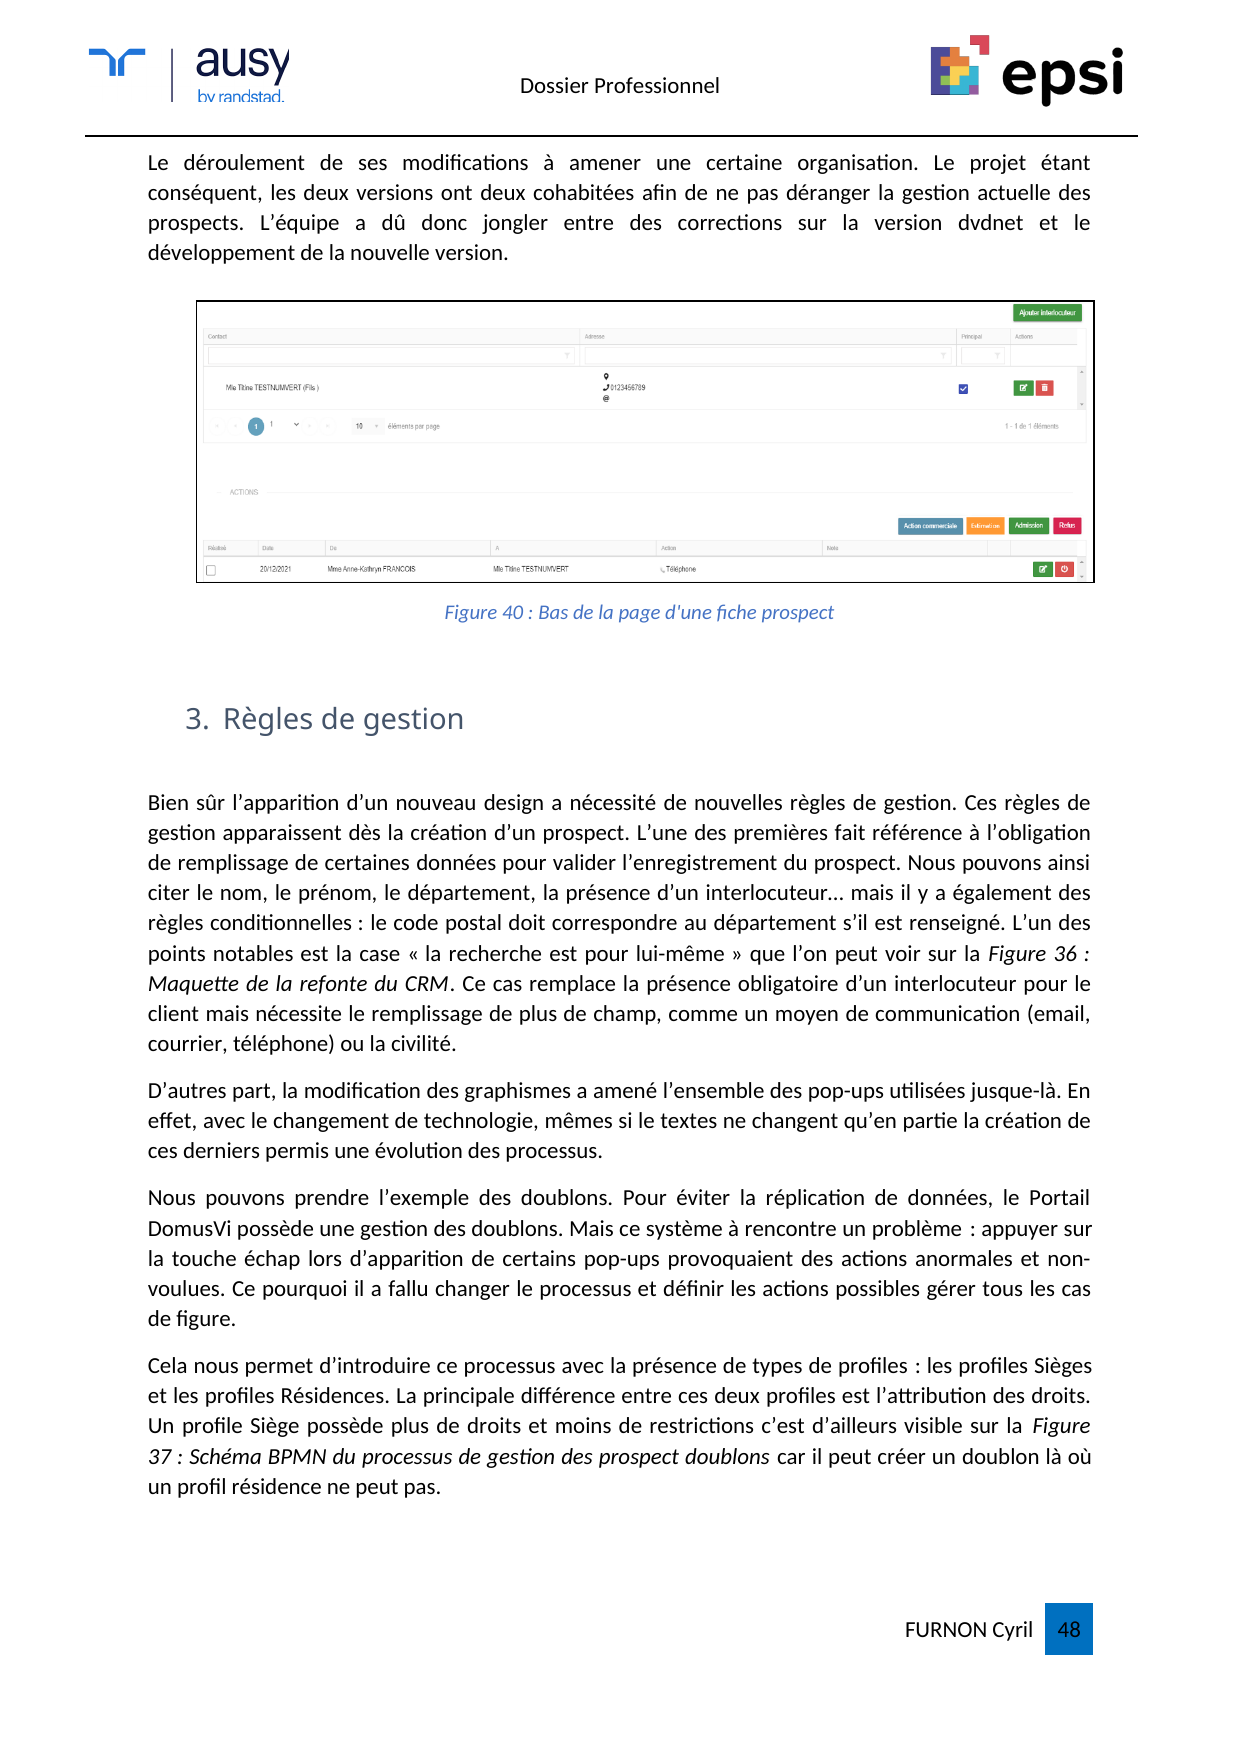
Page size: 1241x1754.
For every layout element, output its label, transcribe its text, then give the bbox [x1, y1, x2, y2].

text Cela nous permet d’introduire ce processus avec la présence de types de profiles : les profiles Sièges et les profiles Résidences. La principale différence entre ces deux profiles est l’attribution des droits. Un profile Siège possède plus de droits et moins de restrictions c’est d’ailleurs visible sur la Figure 37 : Schéma BPMN du processus de gestion des prospect doublons car il peut créer un doublon là où un profil résidence ne peut pas. [148, 1351, 1093, 1500]
text Nous pouvons prendre l’exemple des doublons. Pour éviter la réplication de données, le Portail DomusVi possède une gestion des doublons. Mais ce système à rencontre un problème : appuyer sur la touche échap lors d’apparition de certains pop-ups provoquaient des actions anormales et non-voulues. Ce pourquoi il a fallu changer le processus et définir les actions possibles gérer tous les cas de figure. [148, 1183, 1093, 1332]
picture [197, 302, 1093, 582]
text Le déroulement de ses modifications à amener une certaine organisation. Le projet étant conséquent, les deux versions ont deux cohabitées afin de ne pas déranger la gestion actuelle des prospects. L’équipe a dû donc jongler entre des corrections sur la version dvdnet et le développement de la nouvelle version. [148, 148, 1093, 266]
text D’autres part, la modification des graphismes a amené l’ensemble des pop-ups utilisées jusque-là. En effet, avec le changement de technologie, mêmes si le textes ne changent qu’en partie la création de ces derniers permis une évolution des processus. [148, 1076, 1093, 1165]
text Bien sûr l’apparition d’un nouveau design a nécessité de nouvelles règles de gestion. Ces règles de gestion apparaissent dès la création d’un prospect. L’une des premières fait référence à l’obligation de remplissage de certaines données pour valider l’enregistrement du prospect. Nous pouvons ainsi citer le nom, le prénom, le département, la présence d’un interlocuteur… mais il y a également des règles conditionnelles : le code postal doit correspondre au département s’il est renseigné. L’un des points notables est la case « la recherche est pour lui-même » que l’on peut voir sur la Figure 36 : Maquette de la refonte du CRM. Ce cas remplace la présence obligatoire d’un interlocuteur pour le client mais nécessite le remplissage de plus de champ, comme un moyen de communication (email, courrier, téléphone) ou la civilité. [148, 788, 1093, 1057]
picture [88, 48, 289, 102]
subtitle Règles de gestion [185, 698, 1093, 738]
